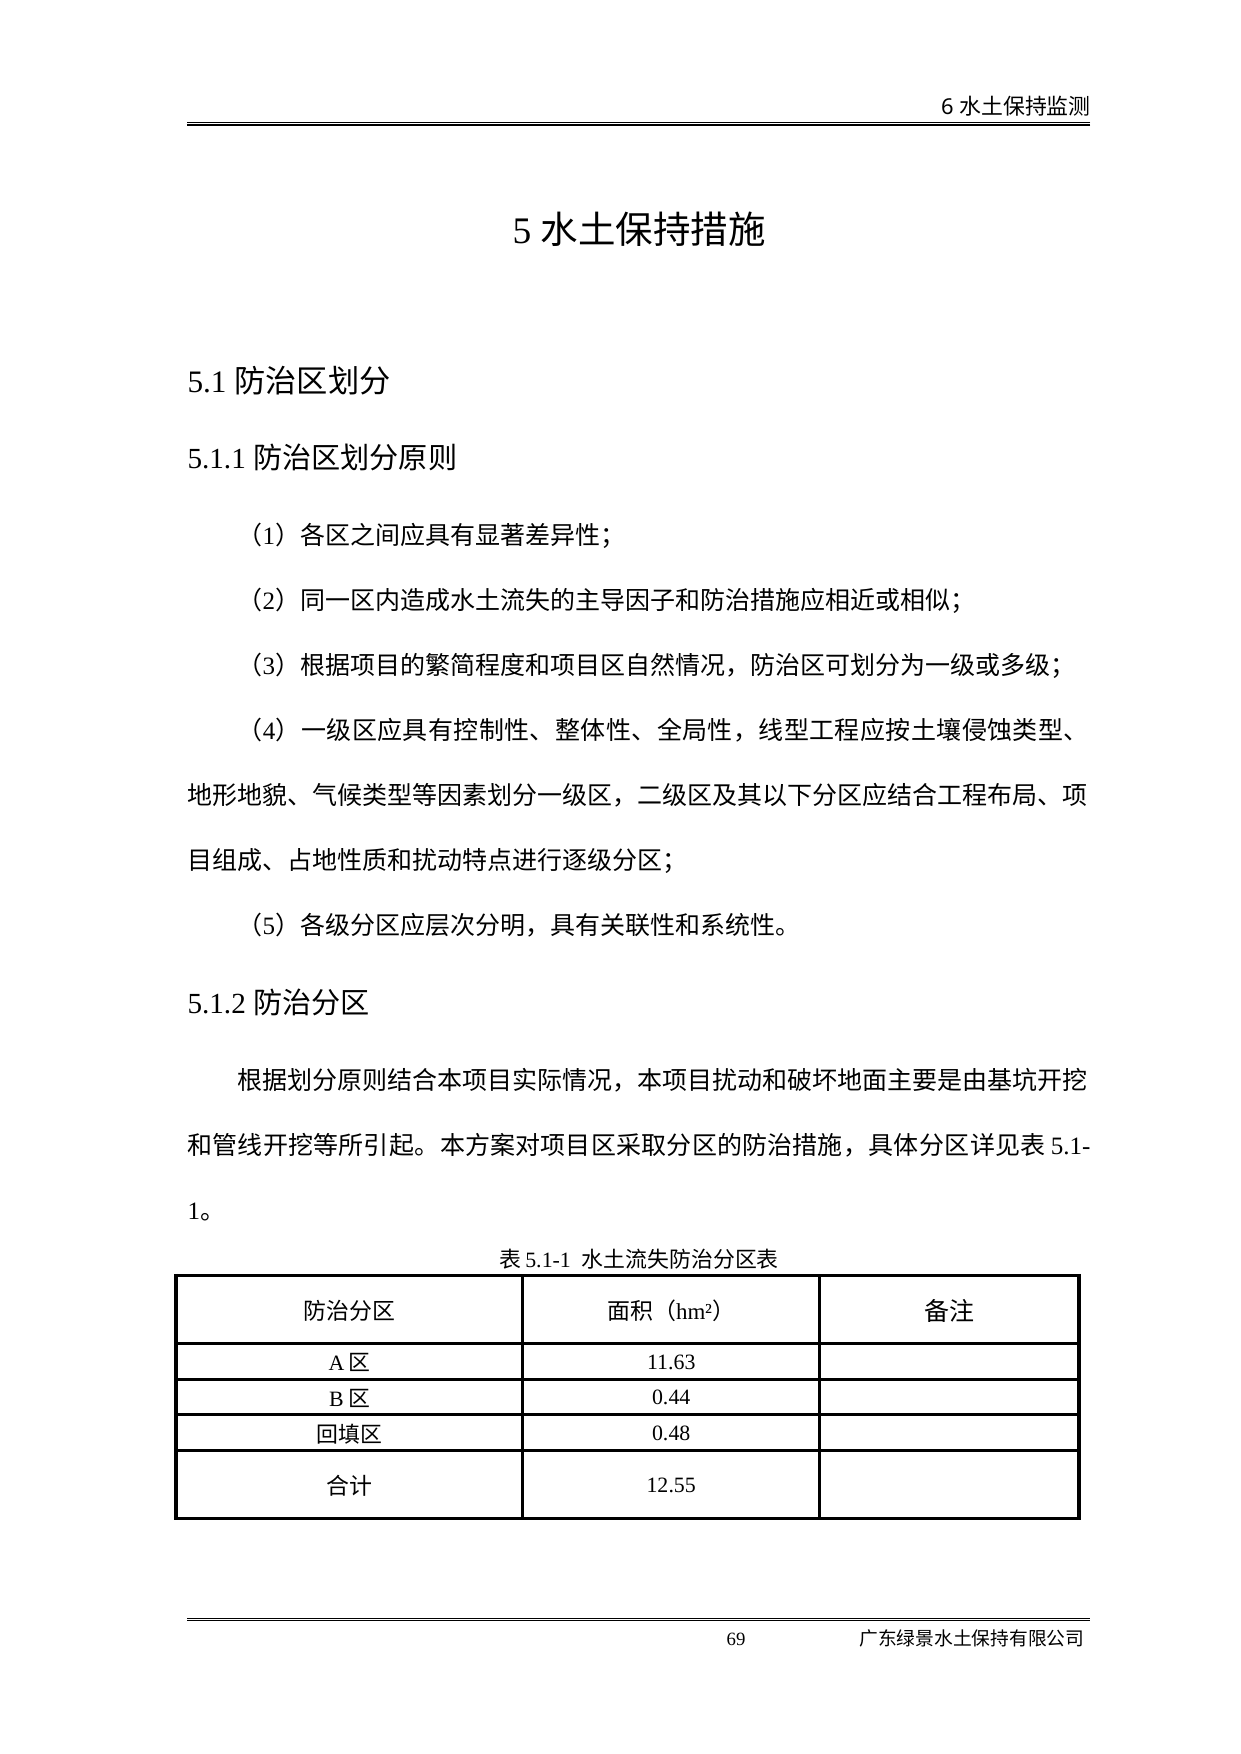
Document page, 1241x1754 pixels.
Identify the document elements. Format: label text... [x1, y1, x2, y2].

table_cell [821, 1416, 1077, 1449]
table_cell B区 [178, 1381, 521, 1413]
table_cell [821, 1345, 1077, 1377]
table_header 备注 [821, 1277, 1077, 1342]
table_header 面积（hm²） [524, 1277, 818, 1342]
table_cell [821, 1381, 1077, 1413]
table_cell [821, 1452, 1077, 1517]
text 根据划分原则结合本项目实际情况，本项目扰动和破坏地面主要是由基坑开挖和管线开挖等所引起。本方案对项目区采取分区的防治措施，具体分区详见表5.1-1。 [187, 1046, 1090, 1241]
subtitle 5.1.1 防治区划分原则 [187, 424, 1090, 489]
table_cell 合计 [178, 1452, 521, 1517]
table_cell 回填区 [178, 1416, 521, 1449]
table_cell 11.63 [524, 1345, 818, 1377]
table_cell 0.48 [524, 1416, 818, 1449]
text （3）根据项目的繁简程度和项目区自然情况，防治区可划分为一级或多级； [187, 631, 1090, 696]
subtitle 5.1 防治区划分 [187, 346, 1090, 411]
table_cell 12.55 [524, 1452, 818, 1517]
text （4）一级区应具有控制性、整体性、全局性，线型工程应按土壤侵蚀类型、地形地貌、气候类型等因素划分一级区，二级区及其以下分区应结合工程布局、项目组成、占地性质和扰动特点进行逐级分区； [187, 696, 1090, 891]
table_cell 0.44 [524, 1381, 818, 1413]
text （2）同一区内造成水土流失的主导因子和防治措施应相近或相似； [187, 566, 1090, 631]
text （5）各级分区应层次分明，具有关联性和系统性。 [187, 891, 1090, 956]
subtitle 5 水土保持措施 [187, 194, 1090, 259]
text 表5.1-1 水土流失防治分区表 [187, 1241, 1090, 1274]
text （1）各区之间应具有显著差异性； [187, 501, 1090, 566]
table_cell A区 [178, 1345, 521, 1377]
table_header 防治分区 [178, 1277, 521, 1342]
subtitle 5.1.2 防治分区 [187, 969, 1090, 1034]
